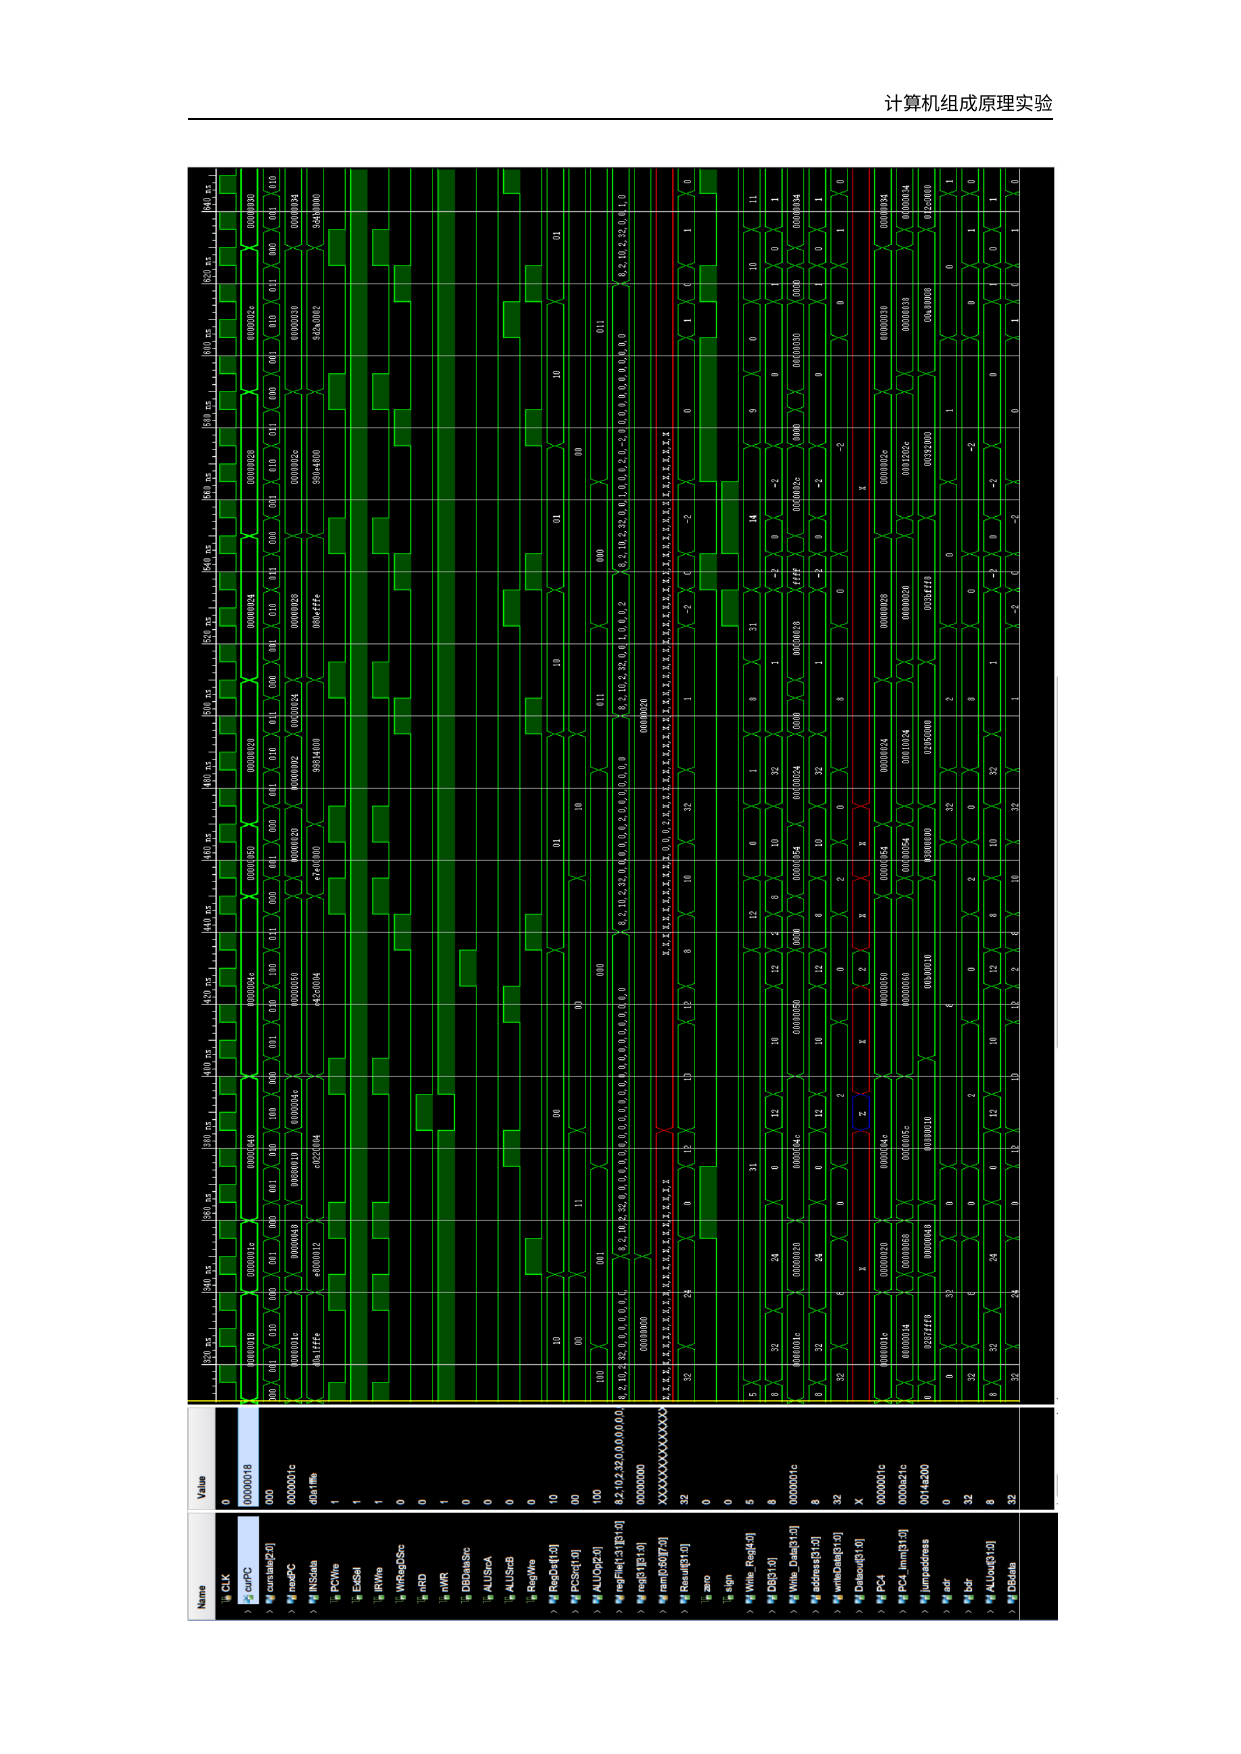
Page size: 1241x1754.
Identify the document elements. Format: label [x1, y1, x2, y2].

picture [187, 166, 1058, 1621]
